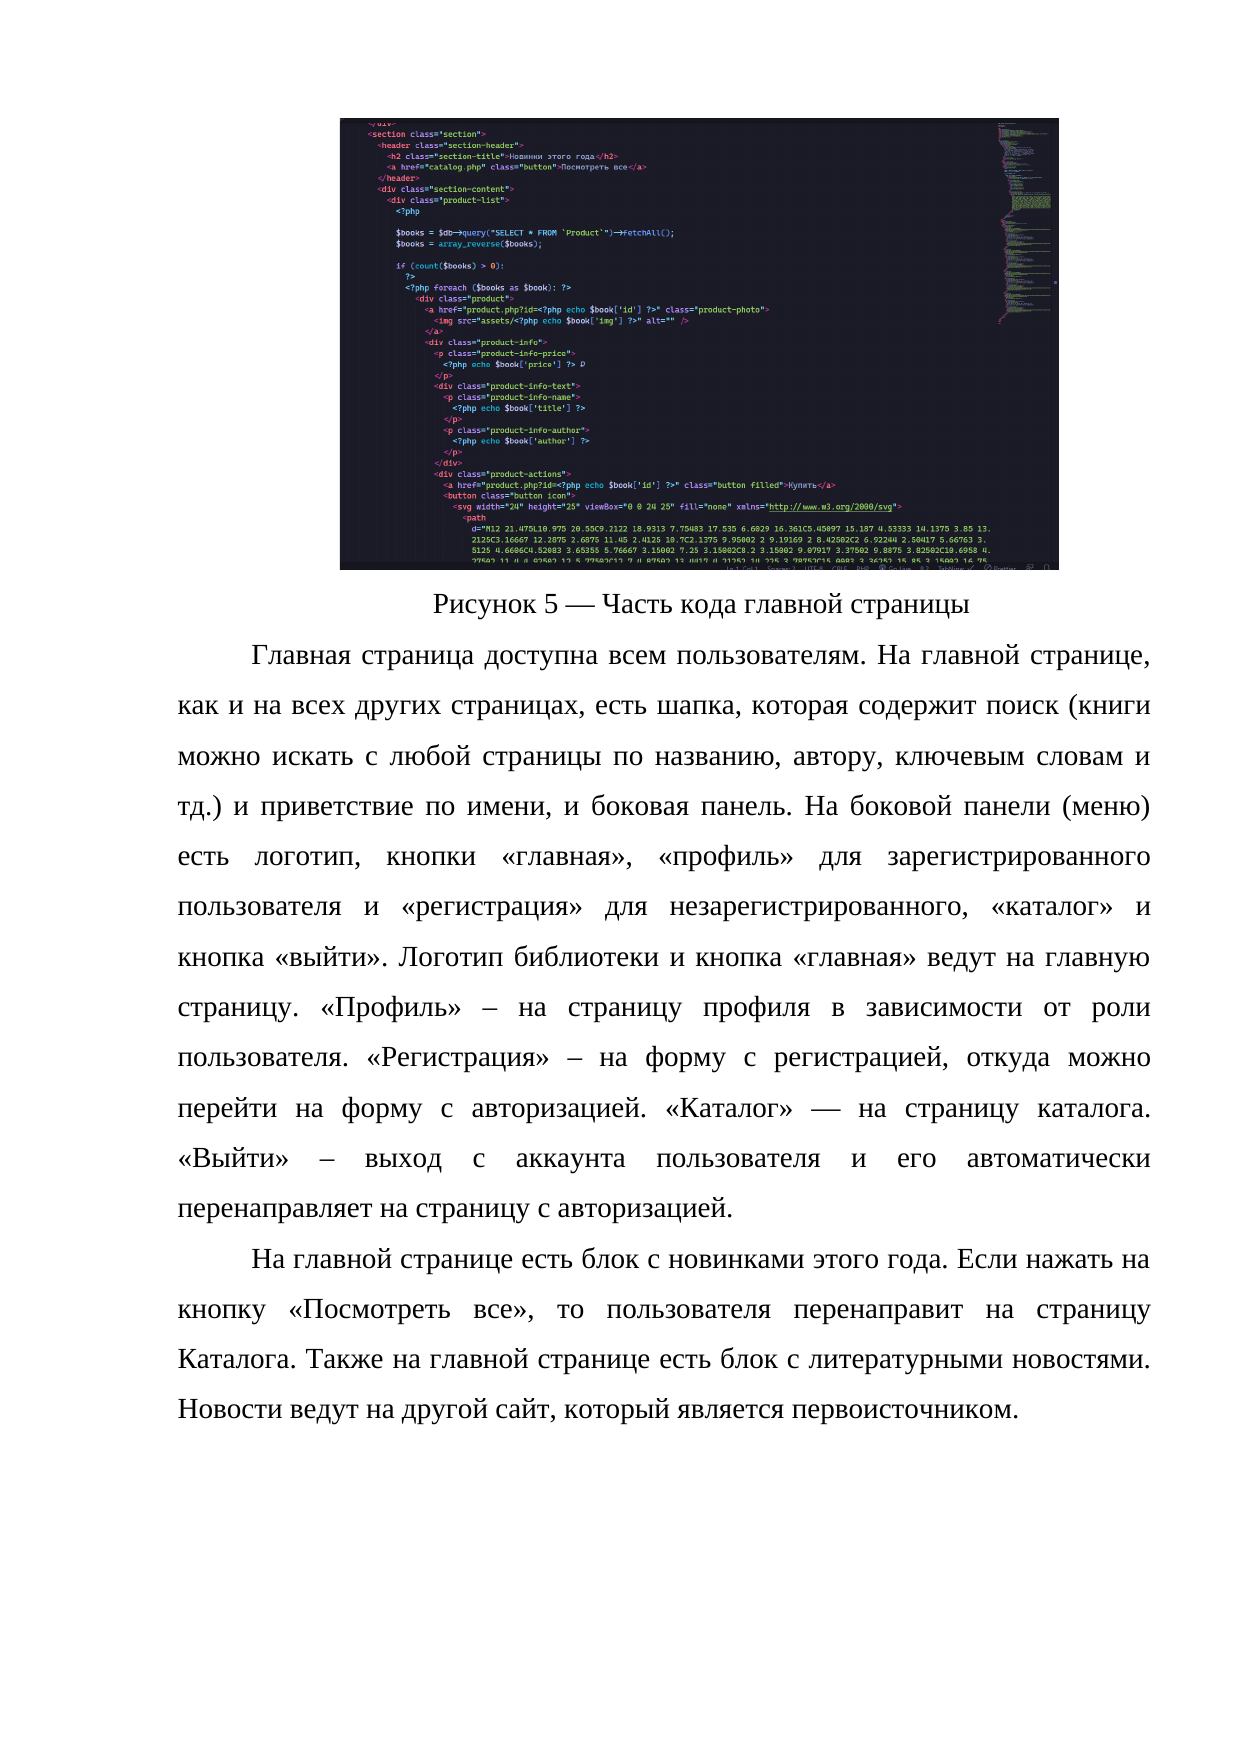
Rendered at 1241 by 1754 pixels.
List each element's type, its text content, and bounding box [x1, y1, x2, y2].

picture [339, 118, 1059, 570]
text Главная страница доступна всем пользователям. На главной странице, как и на всех других страницах, есть шапка, которая содержит поиск (книги можно искать с любой страницы по названию, автору, ключевым словам и тд.) и приветствие по имени, и боковая панель. На боковой панели (меню) есть логотип, кнопки «главная», «профиль» для зарегистрированного пользователя и «регистрация» для незарегистрированного, «каталог» и кнопка «выйти». Логотип библиотеки и кнопка «главная» ведут на главную страницу. «Профиль» – на страницу профиля в зависимости от роли пользователя. «Регистрация» – на форму с регистрацией, откуда можно перейти на форму с авторизацией. «Каталог» — на страницу каталога. «Выйти» – выход с аккаунта пользователя и его автоматически перенаправляет на страницу с авторизацией. [177, 637, 1152, 1224]
text Рисунок 5 — Часть кода главной страницы [177, 587, 1152, 620]
text На главной странице есть блок с новинками этого года. Если нажать на кнопку «Посмотреть все», то пользователя перенаправит на страницу Каталога. Также на главной странице есть блок с литературными новостями. Новости ведут на другой сайт, который является первоисточником. [177, 1241, 1152, 1425]
